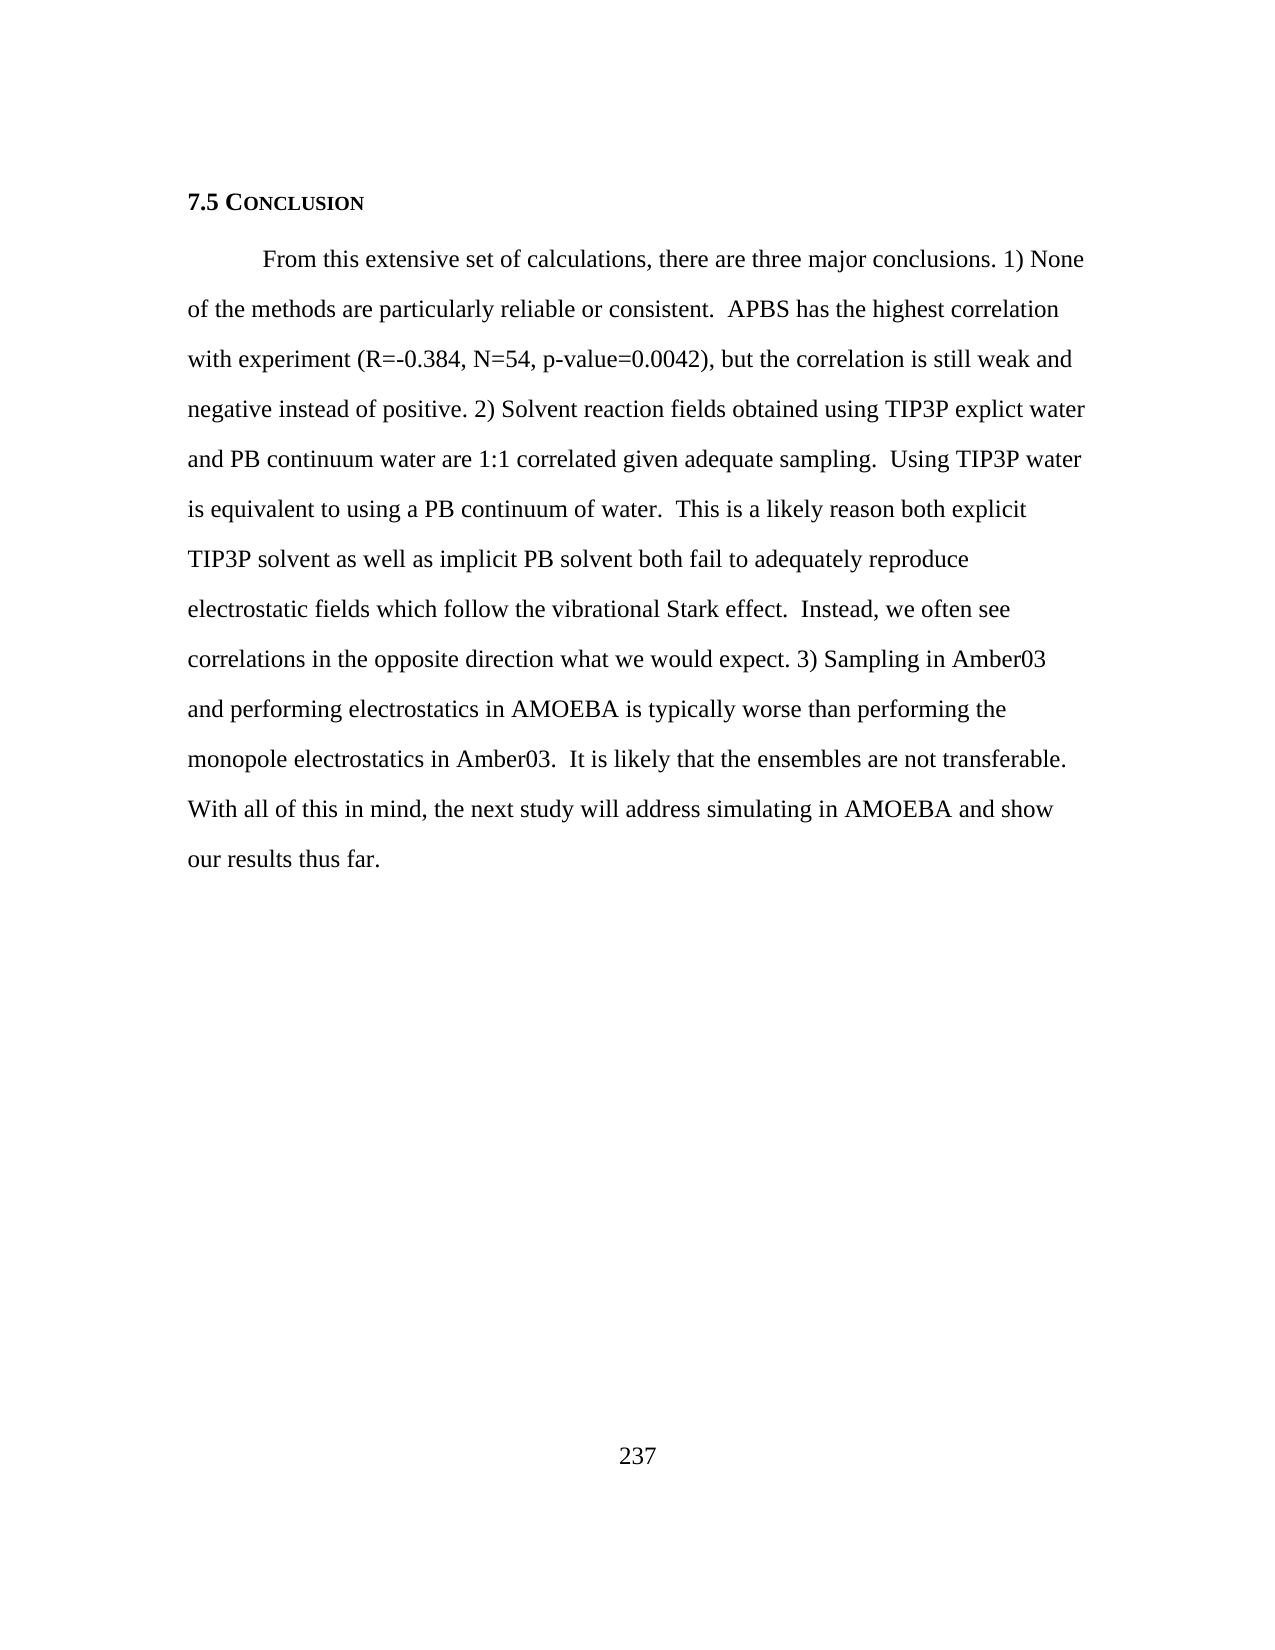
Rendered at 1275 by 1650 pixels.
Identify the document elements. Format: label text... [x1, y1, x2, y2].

subtitle Conclusion [187, 187, 1087, 216]
text From this extensive set of calculations, there are three major conclusions. 1) None of the methods are particularly reliable or consistent. APBS has the highest correlation with experiment (R=-0.384, N=54, p-value=0.0042), but the correlation is still weak and negative instead of positive. 2) Solvent reaction fields obtained using TIP3P explict water and PB continuum water are 1:1 correlated given adequate sampling. Using TIP3P water is equivalent to using a PB continuum of water. This is a likely reason both explicit TIP3P solvent as well as implicit PB solvent both fail to adequately reproduce electrostatic fields which follow the vibrational Stark effect. Instead, we often see correlations in the opposite direction what we would expect. 3) Sampling in Amber03 and performing electrostatics in AMOEBA is typically worse than performing the monopole electrostatics in Amber03. It is likely that the ensembles are not transferable. With all of this in mind, the next study will address simulating in AMOEBA and show our results thus far.Table 7-1: Correlation Coefficients (R) and Virtual Stark Tuning Rates (VSTRa) for Absolute Field Calculations using Various Electrostatic Models [187, 222, 1087, 872]
